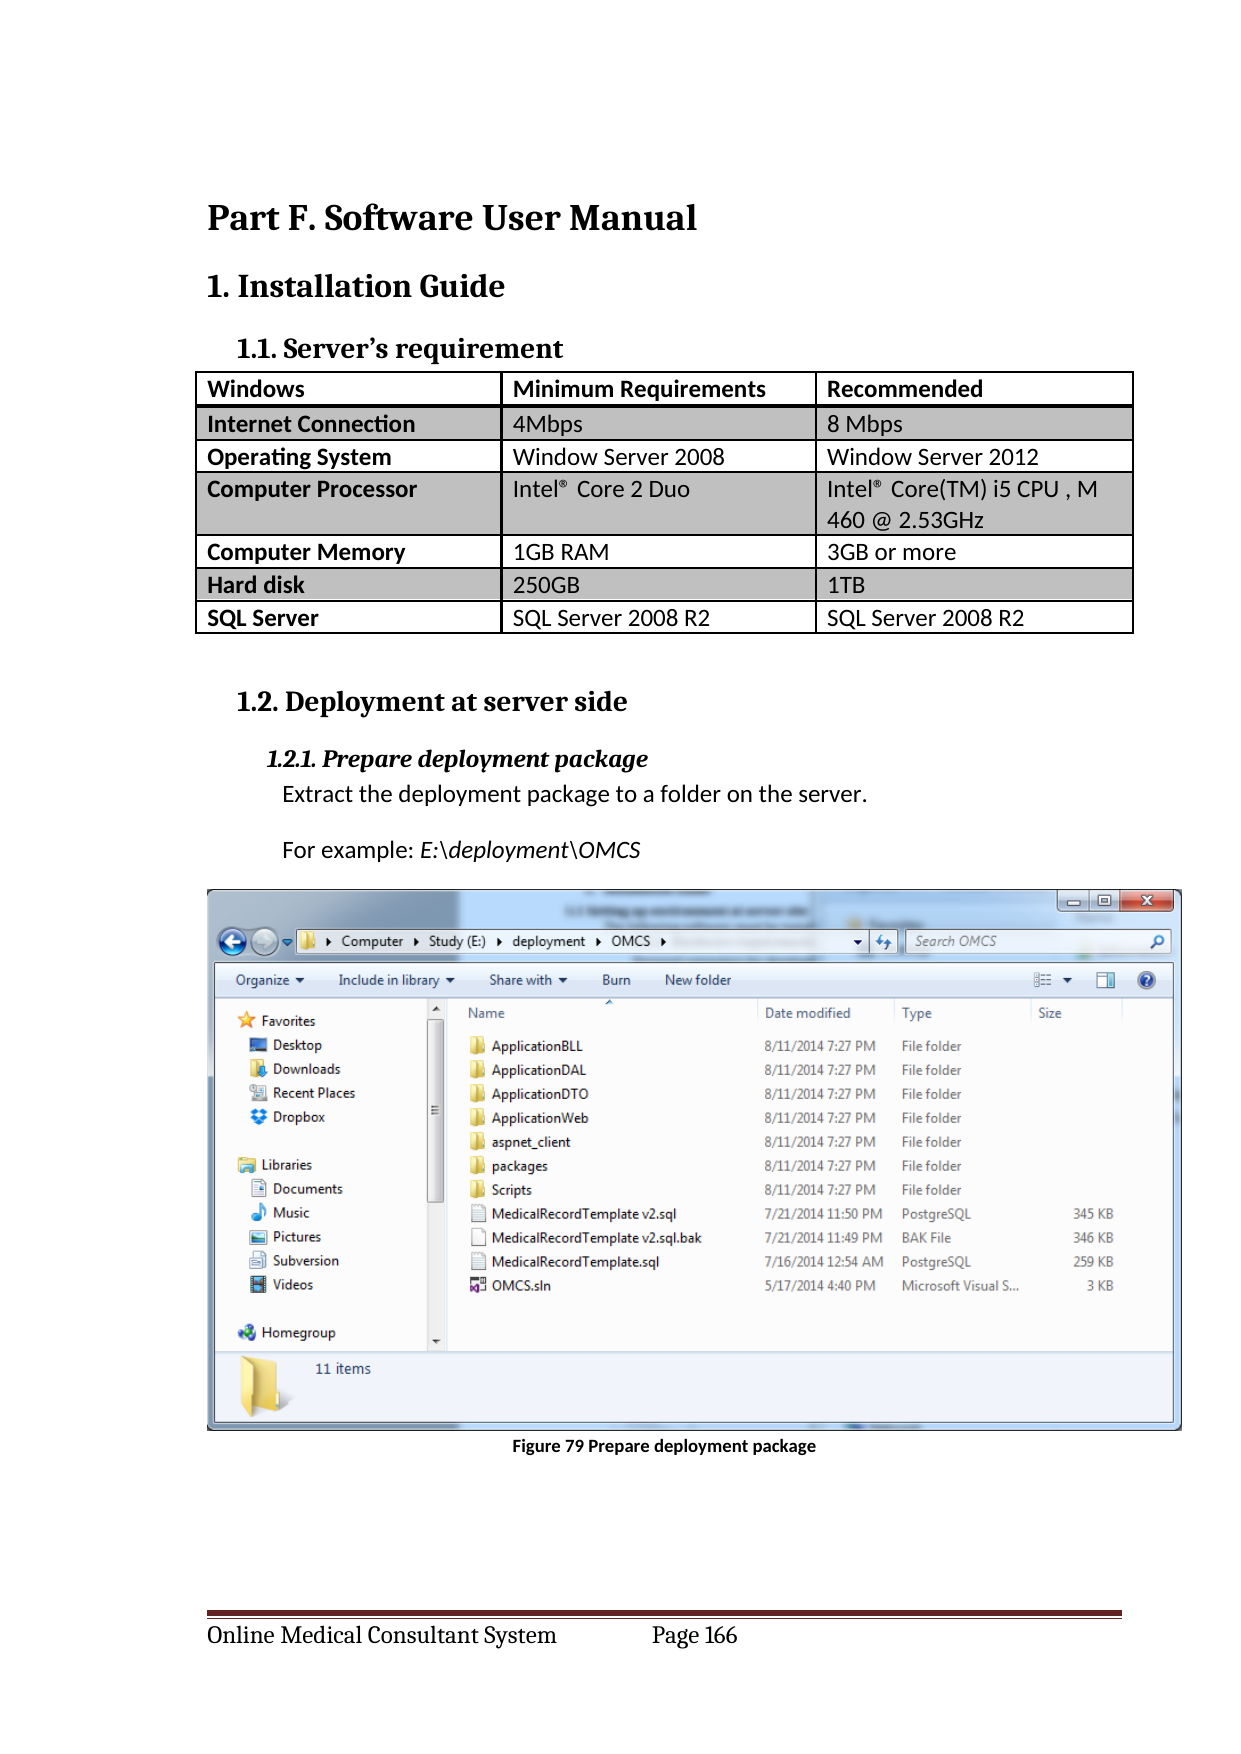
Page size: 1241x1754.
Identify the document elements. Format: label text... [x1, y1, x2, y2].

subtitle Server’s requirement [237, 332, 1122, 366]
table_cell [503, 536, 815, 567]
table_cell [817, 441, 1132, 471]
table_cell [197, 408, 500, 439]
text Extract the deployment package to a folder on the server. [207, 778, 1122, 808]
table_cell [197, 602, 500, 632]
text For example: E:\deployment\OMCS [207, 834, 1122, 864]
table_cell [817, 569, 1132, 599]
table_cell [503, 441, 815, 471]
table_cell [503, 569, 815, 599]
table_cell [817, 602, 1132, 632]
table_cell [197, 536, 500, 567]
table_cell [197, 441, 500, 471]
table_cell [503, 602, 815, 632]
subtitle Deployment at server side [237, 686, 1122, 719]
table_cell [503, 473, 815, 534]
picture [207, 889, 1182, 1431]
subtitle Software User Manual [207, 197, 1122, 240]
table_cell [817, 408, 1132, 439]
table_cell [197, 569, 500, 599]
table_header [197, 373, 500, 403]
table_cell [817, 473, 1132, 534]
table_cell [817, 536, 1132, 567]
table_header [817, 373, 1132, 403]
subtitle Installation Guide [207, 267, 1122, 306]
subtitle Prepare deployment package [267, 745, 1122, 774]
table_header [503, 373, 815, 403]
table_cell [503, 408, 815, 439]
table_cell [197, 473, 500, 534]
